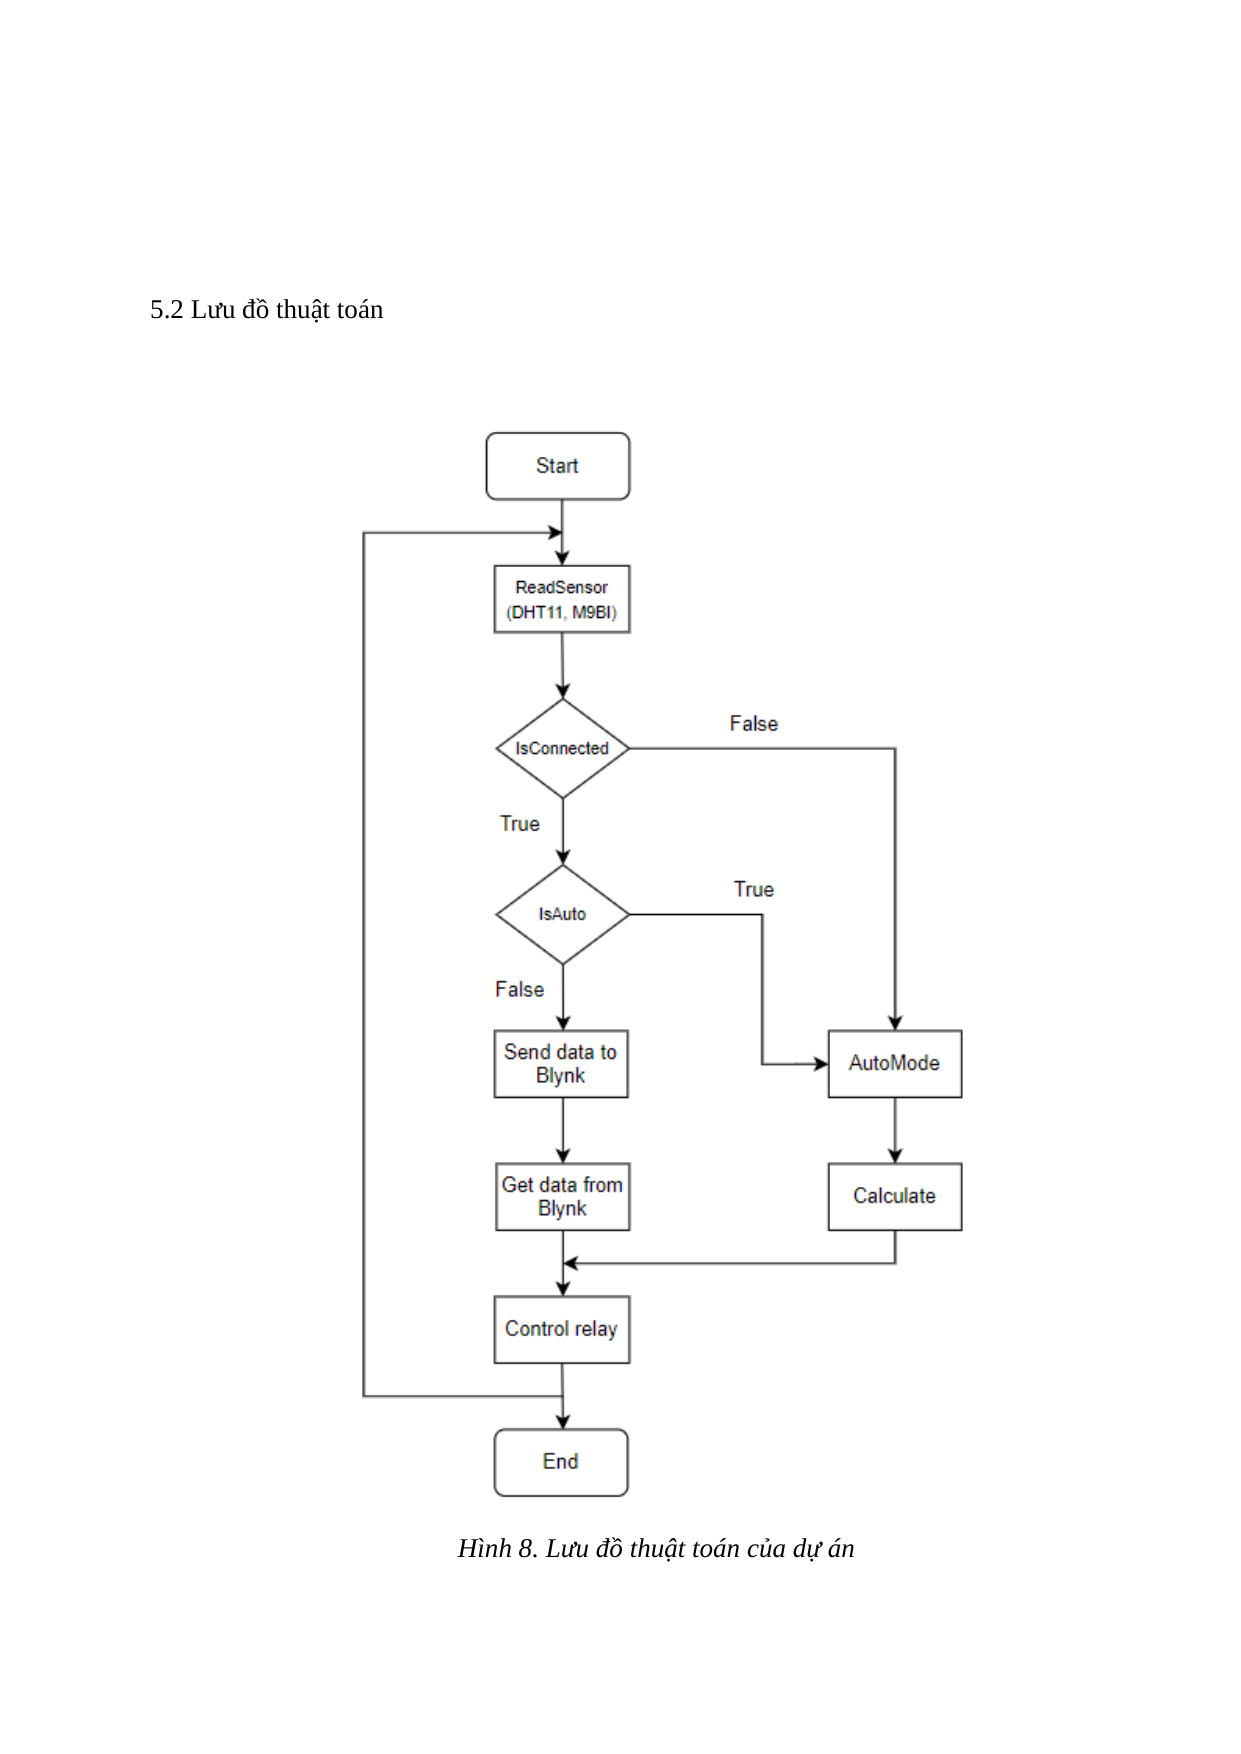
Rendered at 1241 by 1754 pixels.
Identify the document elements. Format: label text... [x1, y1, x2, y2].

subtitle 5.2 Lưu đồ thuật toán [150, 293, 1090, 324]
picture [150, 395, 1077, 1519]
text Hình 8. Lưu đồ thuật toán của dự án [150, 1532, 1090, 1563]
